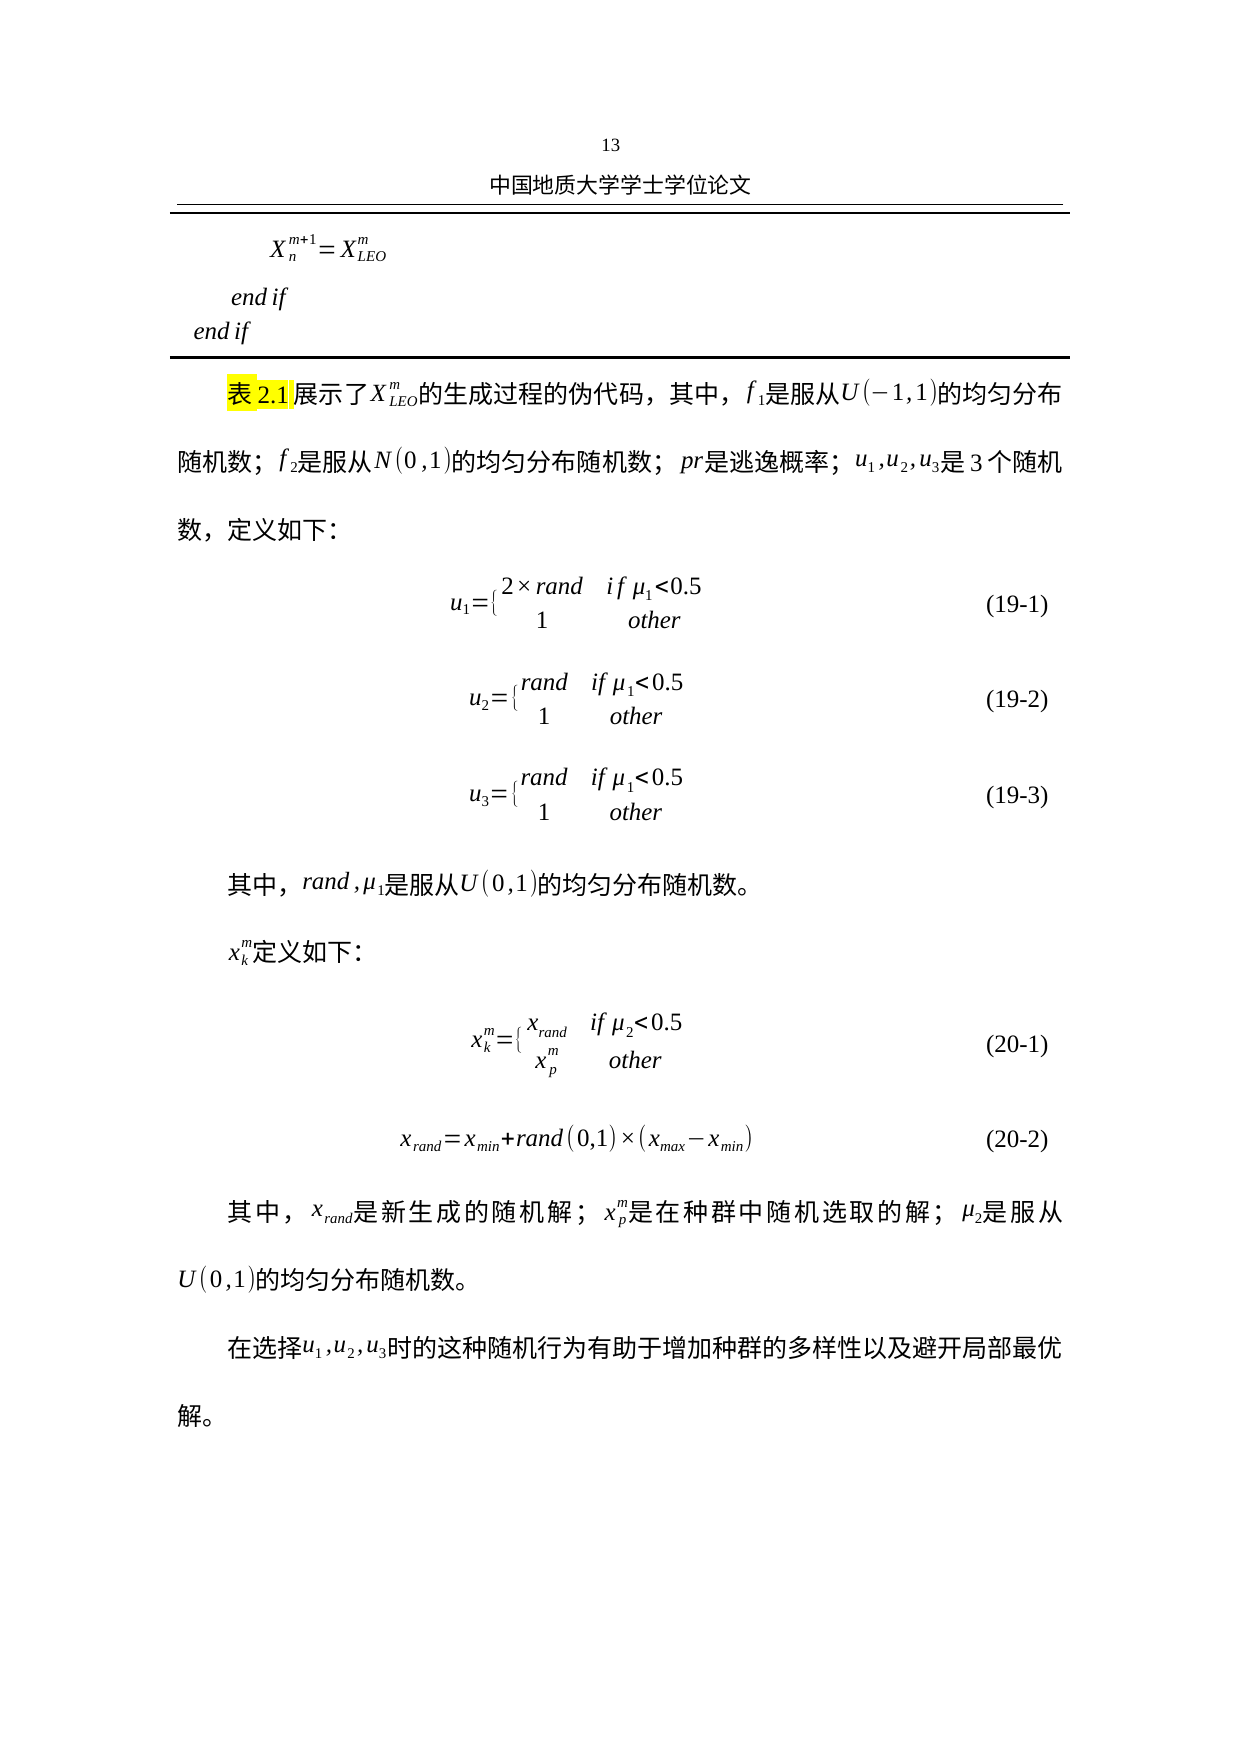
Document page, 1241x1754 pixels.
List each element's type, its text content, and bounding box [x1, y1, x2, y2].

text 在选择时的这种随机行为有助于增加种群的多样性以及避开局部最优解。 [177, 1313, 1063, 1448]
table_header (20-1) [975, 985, 1063, 1115]
table_cell [170, 214, 1070, 356]
table_cell [177, 658, 974, 754]
table_cell (19-2) [975, 658, 1063, 754]
text 定义如下： [177, 917, 1063, 985]
text 表2.1展示了的生成过程的伪代码，其中，是服从的均匀分布随机数；是服从的均匀分布随机数；是逃逸概率；是3个随机数，定义如下： [177, 359, 1063, 562]
table_cell (19-3) [975, 754, 1063, 849]
table_cell [177, 754, 974, 849]
table_header (19-1) [975, 562, 1063, 658]
table_cell [177, 1115, 974, 1177]
text 其中，是新生成的随机解；是在种群中随机选取的解；是服从的均匀分布随机数。 [177, 1177, 1063, 1313]
text 其中，是服从的均匀分布随机数。 [177, 849, 1063, 917]
table_header [177, 562, 974, 658]
table_cell (20-2) [975, 1115, 1063, 1177]
table_header [177, 985, 974, 1115]
